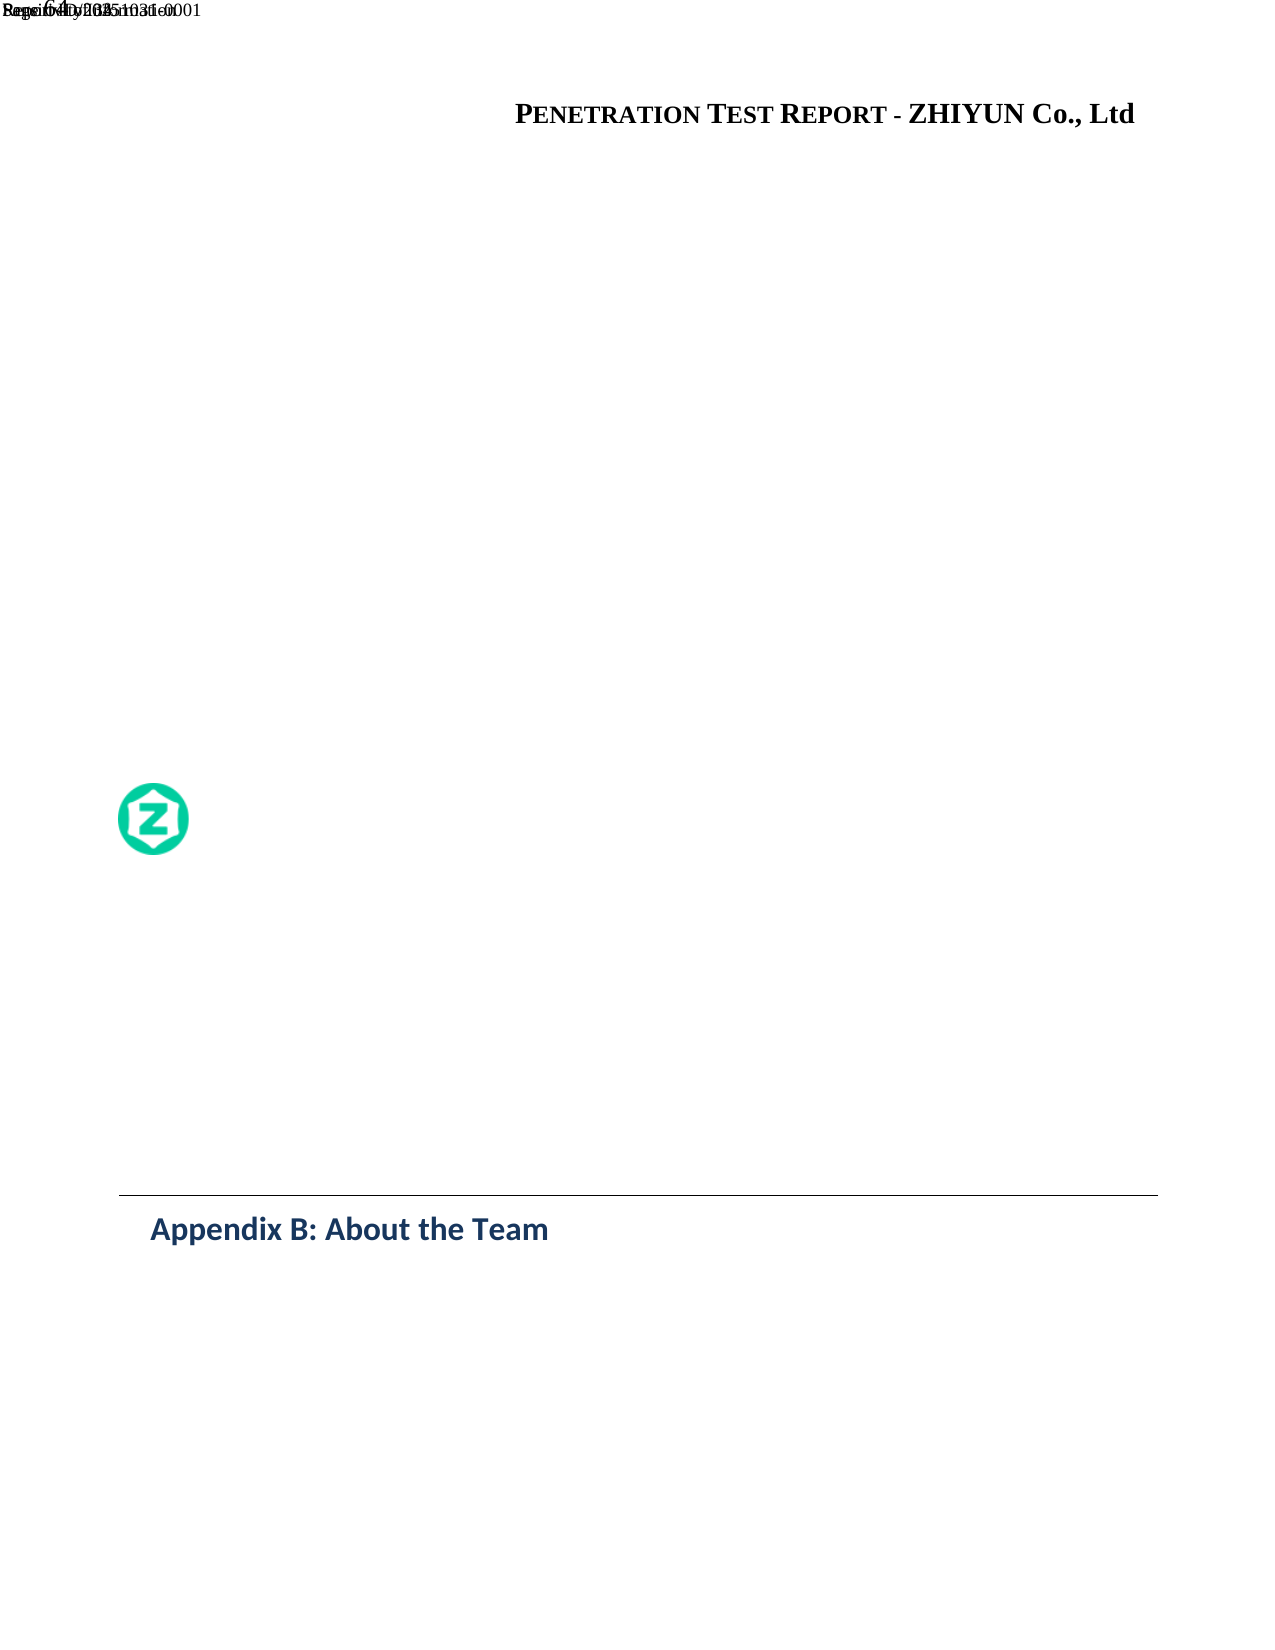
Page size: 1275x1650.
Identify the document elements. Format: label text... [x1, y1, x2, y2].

picture [118, 783, 189, 855]
subtitle Appendix B: About the Team [150, 1208, 1158, 1249]
